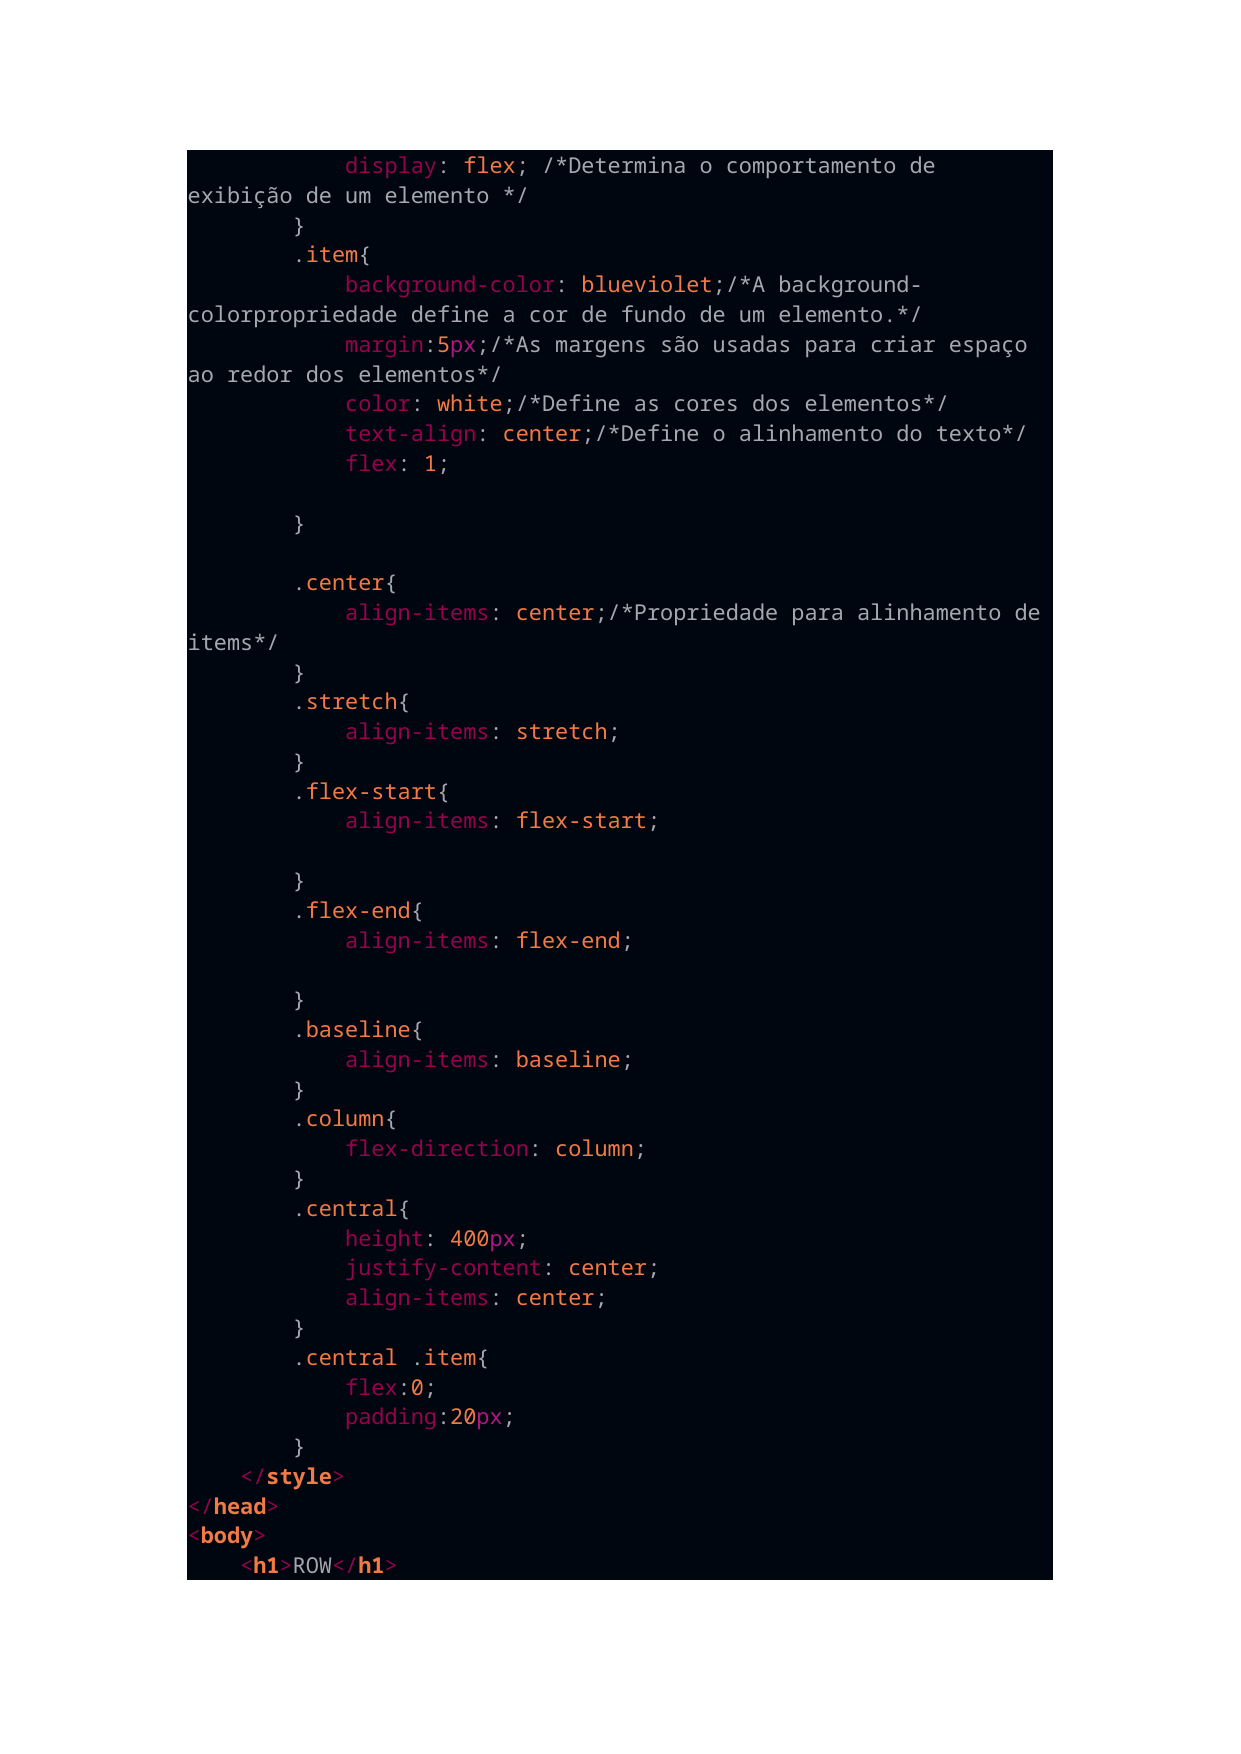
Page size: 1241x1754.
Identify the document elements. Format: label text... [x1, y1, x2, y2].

text background-color: blueviolet;/*A background-colorpropriedade define a cor de fundo de um elemento.*/ [187, 269, 1053, 329]
text align-items: flex-start; [187, 805, 1053, 835]
text height: 400px; [187, 1222, 1053, 1252]
text <h1>ROW</h1> [187, 1550, 1053, 1580]
text } [187, 656, 1053, 686]
text } [187, 209, 1053, 239]
text .stretch{ [187, 686, 1053, 716]
text <body> [187, 1520, 1053, 1550]
text .baseline{ [187, 1014, 1053, 1044]
text } [187, 1431, 1053, 1461]
text color: white;/*Define as cores dos elementos*/ [187, 388, 1053, 418]
text align-items: center;/*Propriedade para alinhamento de items*/ [187, 597, 1053, 656]
text } [187, 865, 1053, 895]
text </style> [187, 1461, 1053, 1491]
text margin:5px;/*As margens são usadas para criar espaço ao redor dos elementos*/ [187, 329, 1053, 388]
text flex:0; [187, 1371, 1053, 1401]
text flex: 1; [187, 448, 1053, 478]
text .item{ [187, 239, 1053, 269]
text } [187, 1073, 1053, 1103]
text .column{ [187, 1103, 1053, 1133]
text align-items: stretch; [187, 716, 1053, 746]
text .flex-start{ [187, 776, 1053, 805]
text } [187, 507, 1053, 537]
text .center{ [187, 567, 1053, 597]
text .flex-end{ [187, 895, 1053, 924]
text align-items: center; [187, 1282, 1053, 1312]
text flex-direction: column; [187, 1133, 1053, 1163]
text display: flex; /*Determina o comportamento de exibição de um elemento */ [187, 150, 1053, 209]
text </head> [187, 1491, 1053, 1520]
text align-items: baseline; [187, 1044, 1053, 1073]
text .central{ [187, 1193, 1053, 1222]
text align-items: flex-end; [187, 924, 1053, 954]
text } [187, 746, 1053, 776]
text } [187, 1163, 1053, 1193]
text padding:20px; [187, 1401, 1053, 1431]
text justify-content: center; [187, 1252, 1053, 1282]
text text-align: center;/*Define o alinhamento do texto*/ [187, 418, 1053, 448]
text .central .item{ [187, 1342, 1053, 1371]
text } [187, 984, 1053, 1014]
text } [187, 1312, 1053, 1342]
